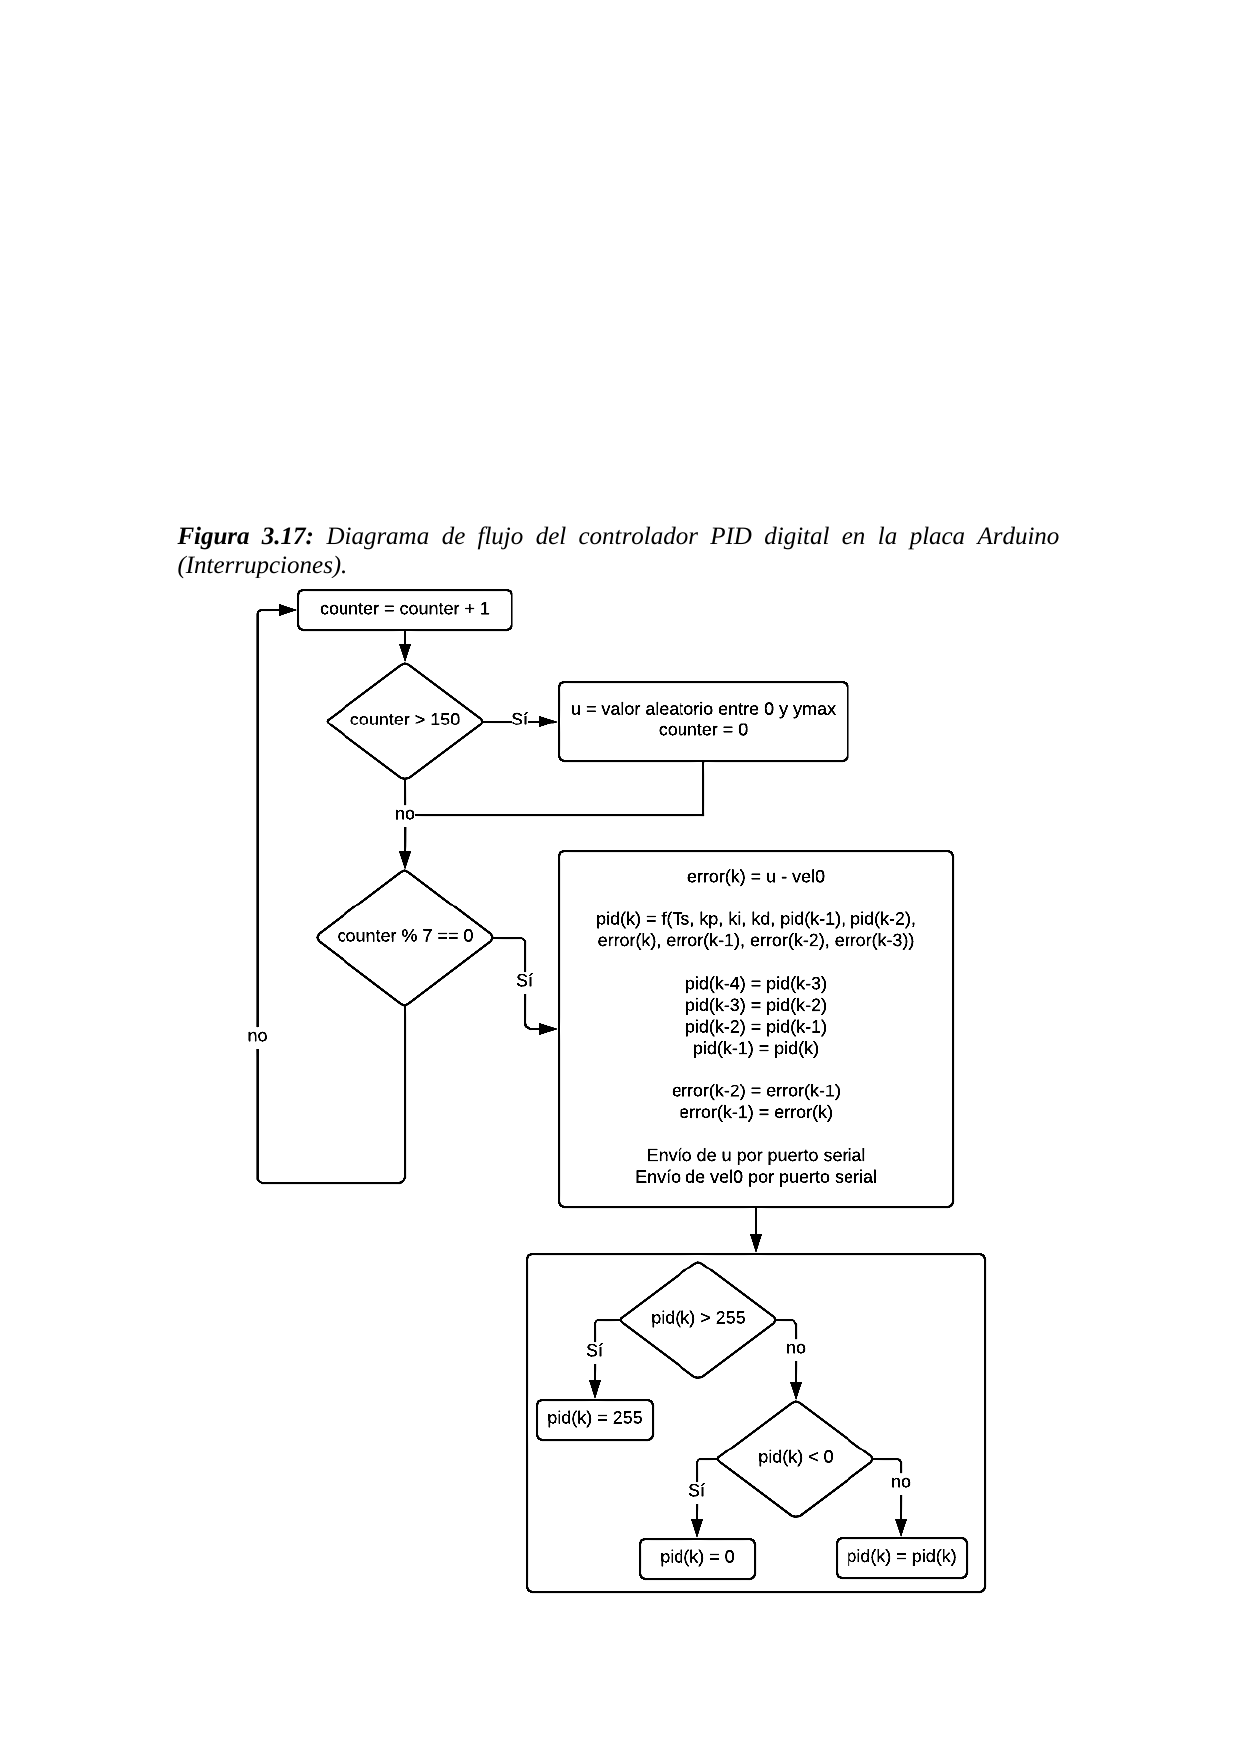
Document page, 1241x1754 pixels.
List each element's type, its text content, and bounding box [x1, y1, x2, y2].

picture [245, 578, 995, 1606]
text Figura 3.17: Diagrama de flujo del controlador PID digital en la placa Arduino (Interrupciones). [177, 521, 1063, 579]
